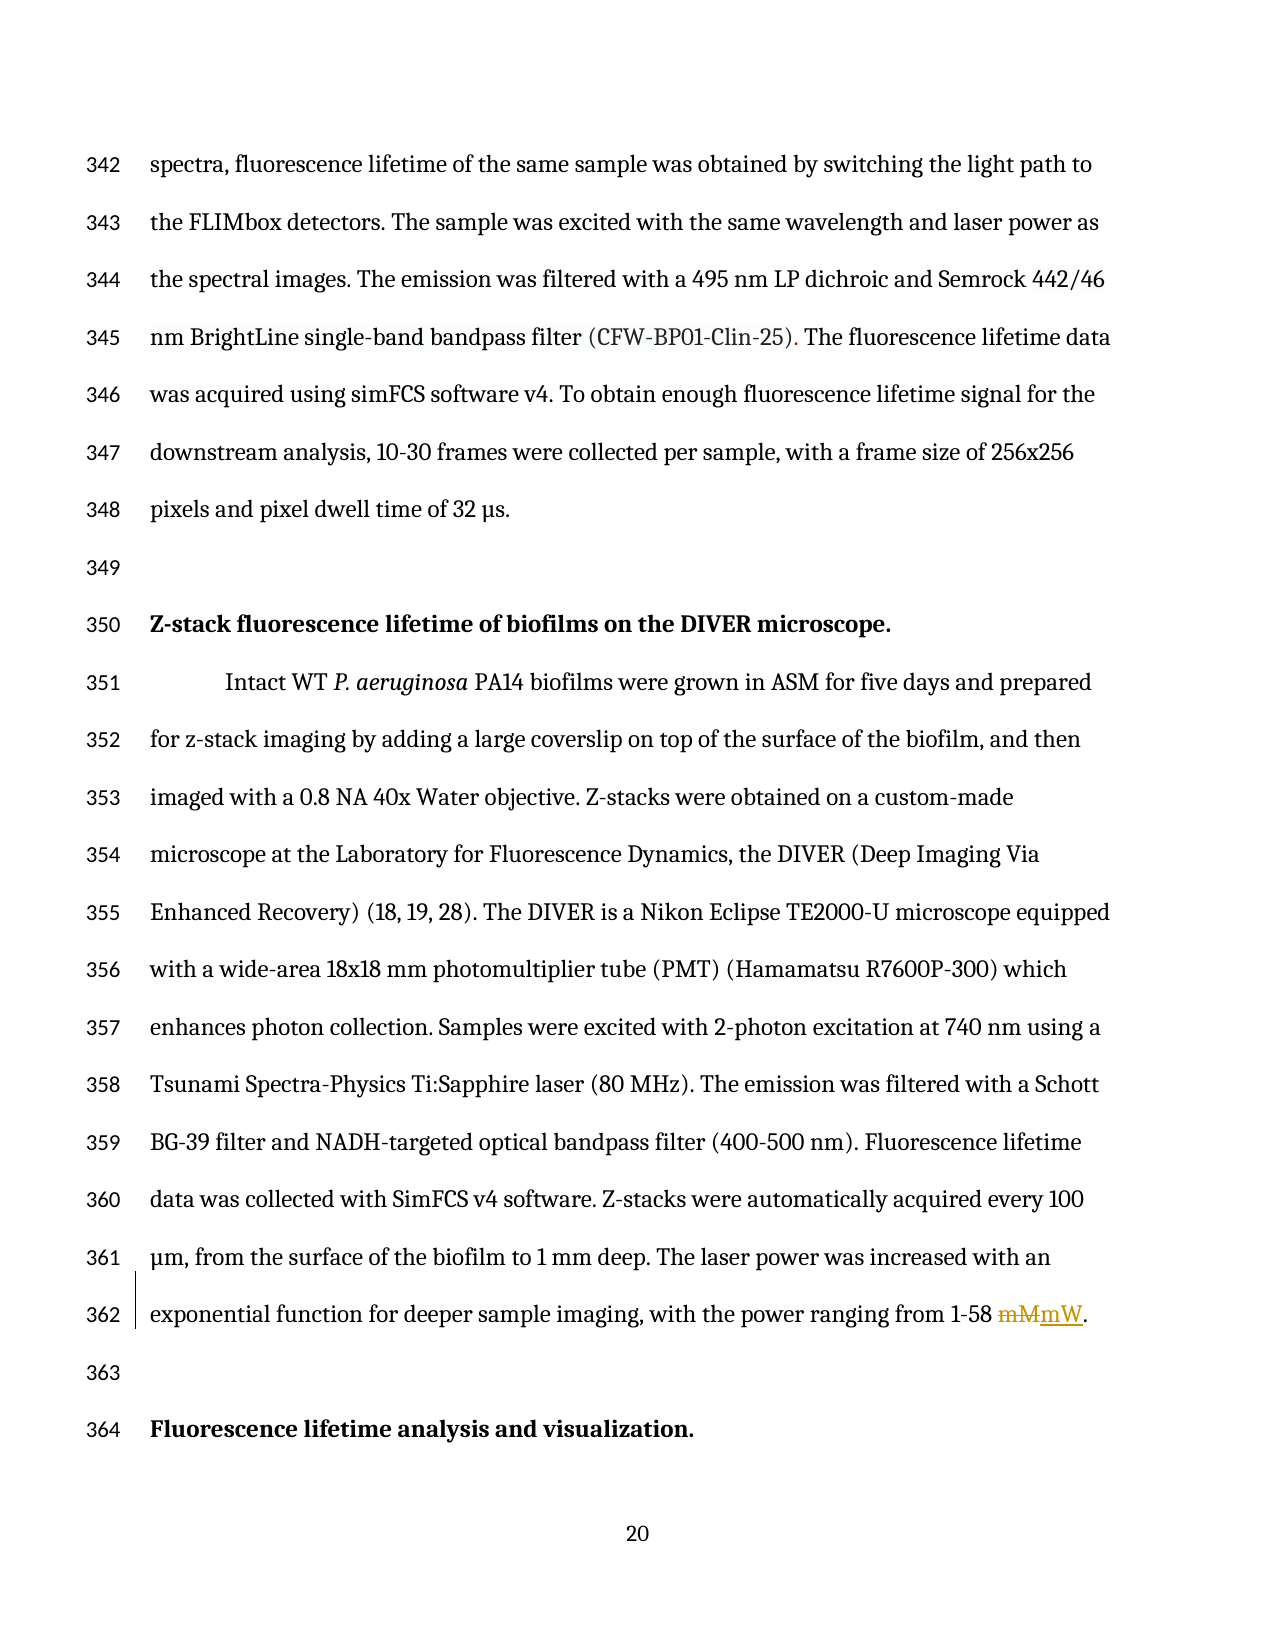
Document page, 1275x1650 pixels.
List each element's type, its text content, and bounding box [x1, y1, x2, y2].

text Z-stack fluorescence lifetime of biofilms on the DIVER microscope. [150, 610, 1125, 639]
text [150, 150, 1125, 524]
text Fluorescence lifetime analysis and visualization. [150, 1415, 1125, 1444]
text Intact WT P. aeruginosa PA14 biofilms were grown in ASM for five days and prepared for z-stack imaging by adding a large coverslip on top of the surface of the biofilm, and then imaged with a 0.8 NA 40x Water objective. Z-stacks were obtained on a custom-made microscope at the Laboratory for Fluorescence Dynamics, the DIVER (Deep Imaging Via Enhanced Recovery) (18, 19, 28). The DIVER is a Nikon Eclipse TE2000-U microscope equipped with a wide-area 18x18 mm photomultiplier tube (PMT) (Hamamatsu R7600P-300) which enhances photon collection. Samples were excited with 2-photon excitation at 740 nm using a Tsunami Spectra-Physics Ti:Sapphire laser (80 MHz). The emission was filtered with a Schott BG-39 filter and NADH-targeted optical bandpass filter (400-500 nm). Fluorescence lifetime data was collected with SimFCS v4 software. Z-stacks were automatically acquired every 100 µm, from the surface of the biofilm to 1 mm deep. The laser power was increased with an exponential function for deeper sample imaging, with the power ranging from 1-58 . [150, 667, 1125, 1329]
